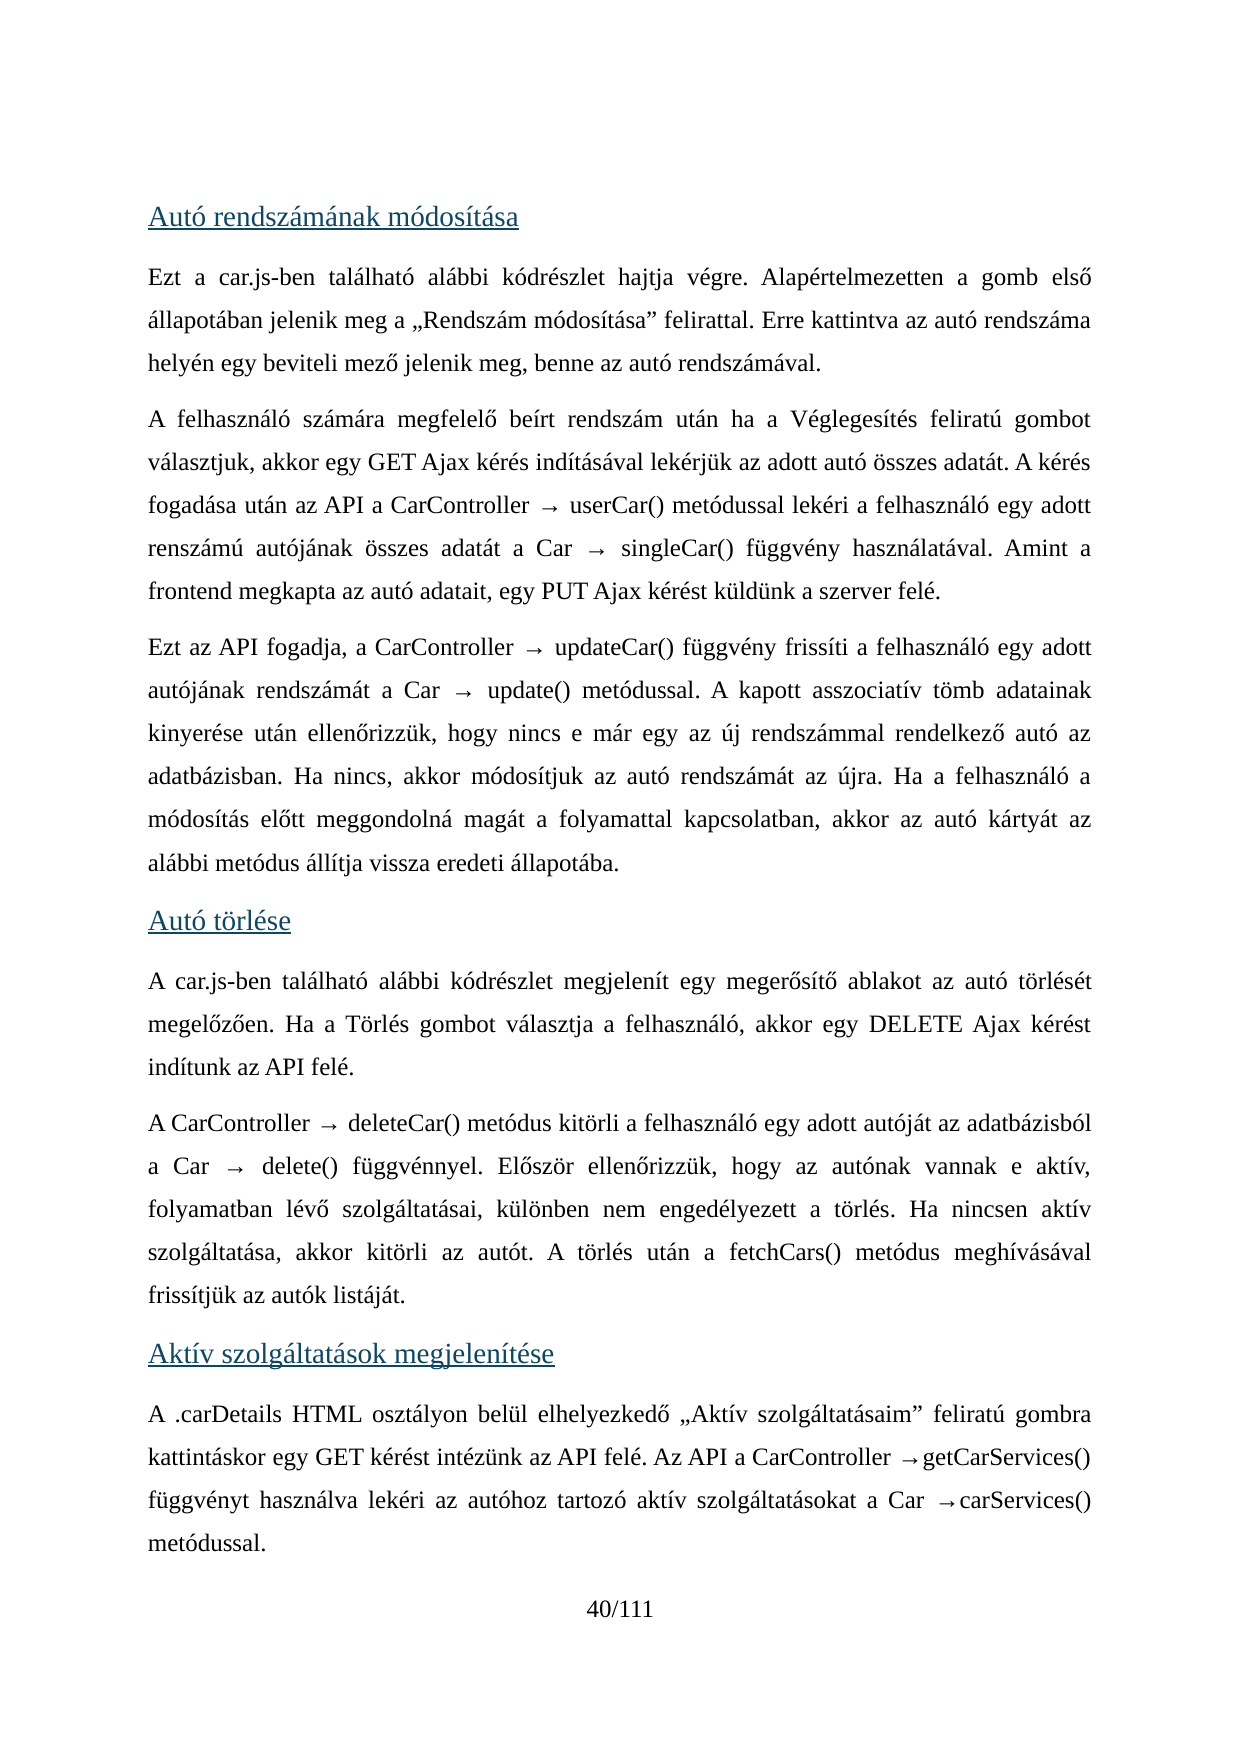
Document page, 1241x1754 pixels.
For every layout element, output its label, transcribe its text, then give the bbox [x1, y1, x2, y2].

subtitle Aktív szolgáltatások megjelenítése [148, 1336, 1092, 1369]
text A car.js-ben található alábbi kódrészlet megjelenít egy megerősítő ablakot az autó törlését megelőzően. Ha a Törlés gombot választja a felhasználó, akkor egy DELETE Ajax kérést indítunk az API felé. [148, 966, 1092, 1081]
text Ezt a car.js-ben található alábbi kódrészlet hajtja végre. Alapértelmezetten a gomb első állapotában jelenik meg a „Rendszám módosítása” felirattal. Erre kattintva az autó rendszáma helyén egy beviteli mező jelenik meg, benne az autó rendszámával. [148, 262, 1092, 377]
text A CarController → deleteCar() metódus kitörli a felhasználó egy adott autóját az adatbázisból a Car → delete() függvénnyel. Először ellenőrizzük, hogy az autónak vannak e aktív, folyamatban lévő szolgáltatásai, különben nem engedélyezett a törlés. Ha nincsen aktív szolgáltatása, akkor kitörli az autót. A törlés után a fetchCars() metódus meghívásával frissítjük az autók listáját. [148, 1108, 1092, 1309]
subtitle Autó rendszámának módosítása [148, 199, 1092, 233]
subtitle Autó törlése [148, 903, 1092, 937]
text A .carDetails HTML osztályon belül elhelyezkedő „Aktív szolgáltatásaim” feliratú gombra kattintáskor egy GET kérést intézünk az API felé. Az API a CarController →getCarServices() függvényt használva lekéri az autóhoz tartozó aktív szolgáltatásokat a Car →carServices() metódussal. [148, 1399, 1092, 1557]
text A felhasználó számára megfelelő beírt rendszám után ha a Véglegesítés feliratú gombot választjuk, akkor egy GET Ajax kérés indításával lekérjük az adott autó összes adatát. A kérés fogadása után az API a CarController → userCar() metódussal lekéri a felhasználó egy adott renszámú autójának összes adatát a Car → singleCar() függvény használatával. Amint a frontend megkapta az autó adatait, egy PUT Ajax kérést küldünk a szerver felé. [148, 404, 1092, 605]
text Ezt az API fogadja, a CarController → updateCar() függvény frissíti a felhasználó egy adott autójának rendszámát a Car → update() metódussal. A kapott asszociatív tömb adatainak kinyerése után ellenőrizzük, hogy nincs e már egy az új rendszámmal rendelkező autó az adatbázisban. Ha nincs, akkor módosítjuk az autó rendszámát az újra. Ha a felhasználó a módosítás előtt meggondolná magát a folyamattal kapcsolatban, akkor az autó kártyát az alábbi metódus állítja vissza eredeti állapotába. [148, 632, 1092, 876]
